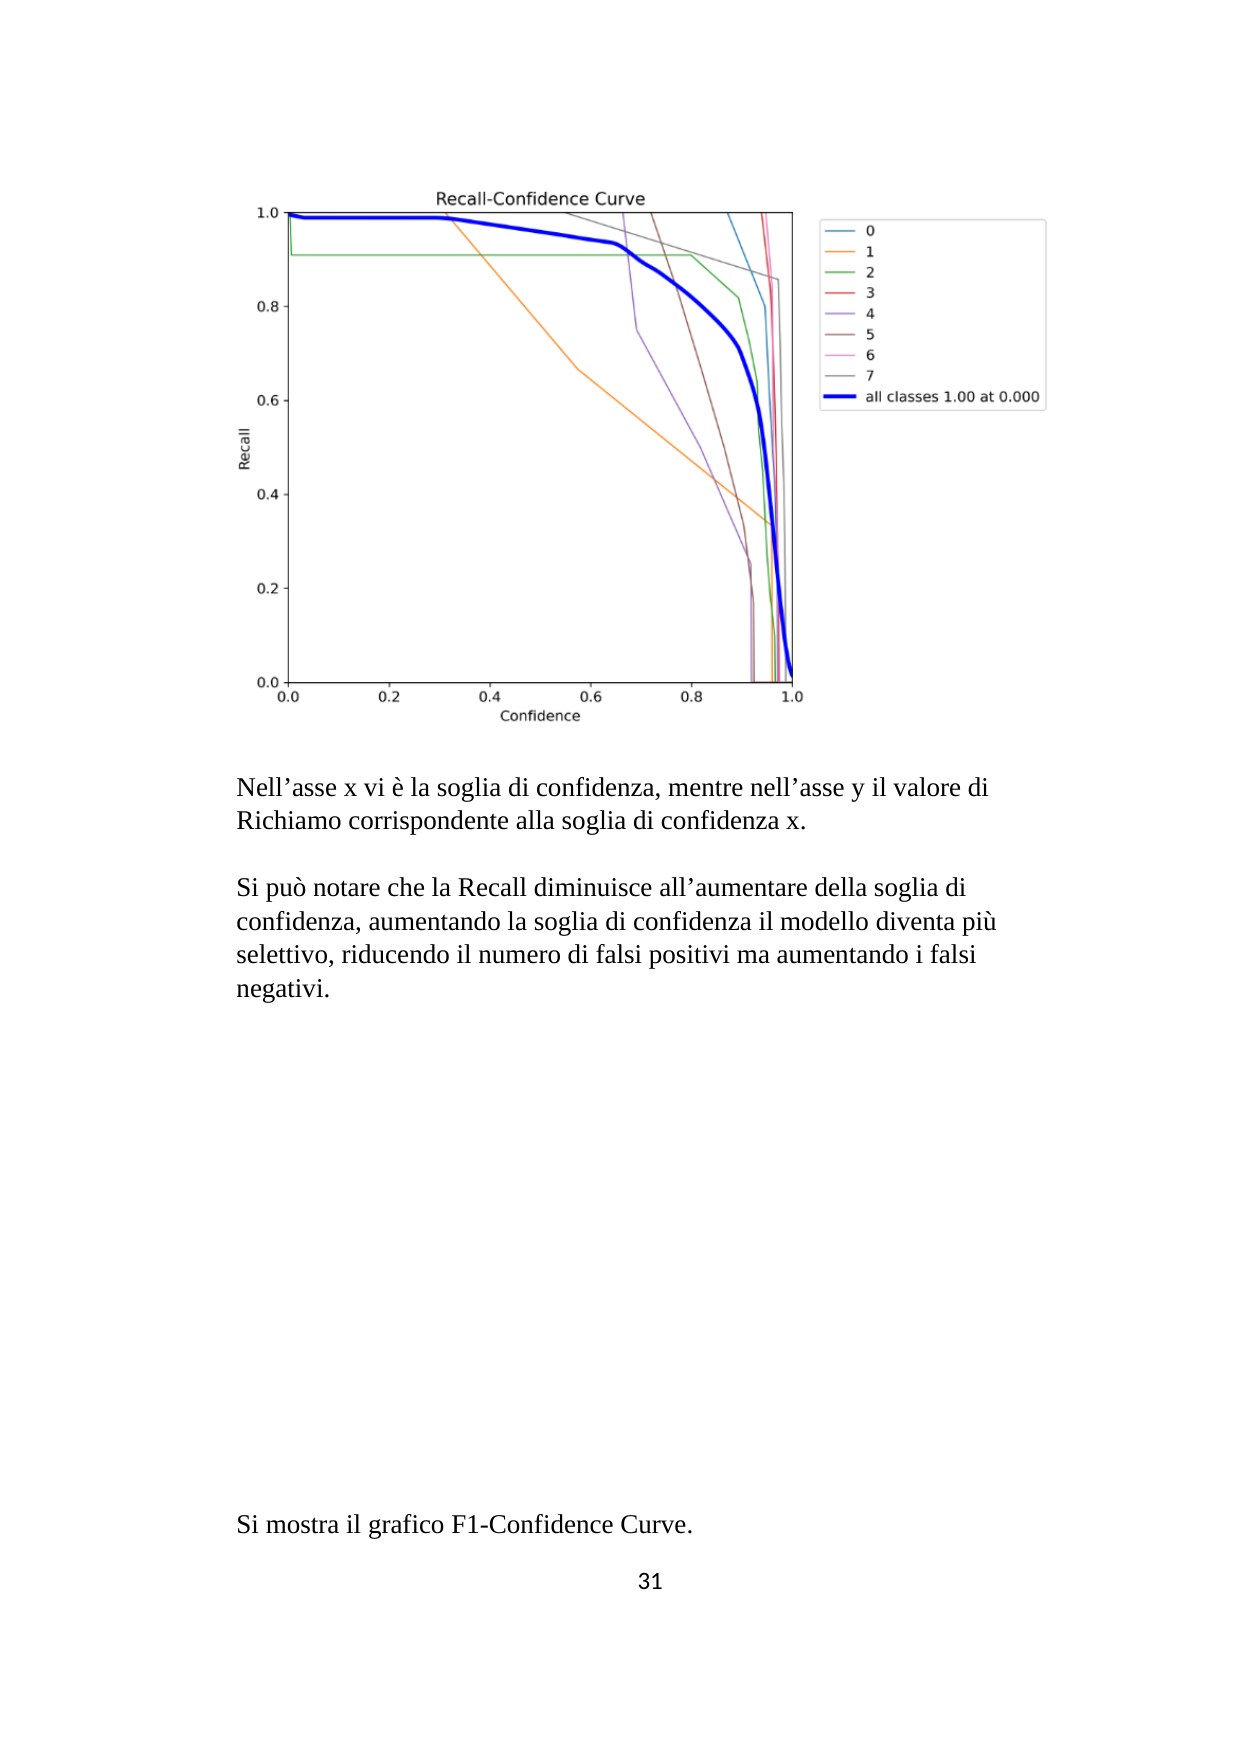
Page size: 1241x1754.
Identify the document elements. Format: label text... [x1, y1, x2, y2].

text Nell’asse x vi è la soglia di confidenza, mentre nell’asse y il valore di Richiamo corrispondente alla soglia di confidenza x. [236, 771, 1063, 835]
picture [236, 177, 1063, 735]
text Si mostra il grafico F1-Confidence Curve. [236, 1509, 1063, 1540]
text Si può notare che la Recall diminuisce all’aumentare della soglia di confidenza, aumentando la soglia di confidenza il modello diventa più selettivo, riducendo il numero di falsi positivi ma aumentando i falsi negativi. [236, 871, 1063, 1003]
